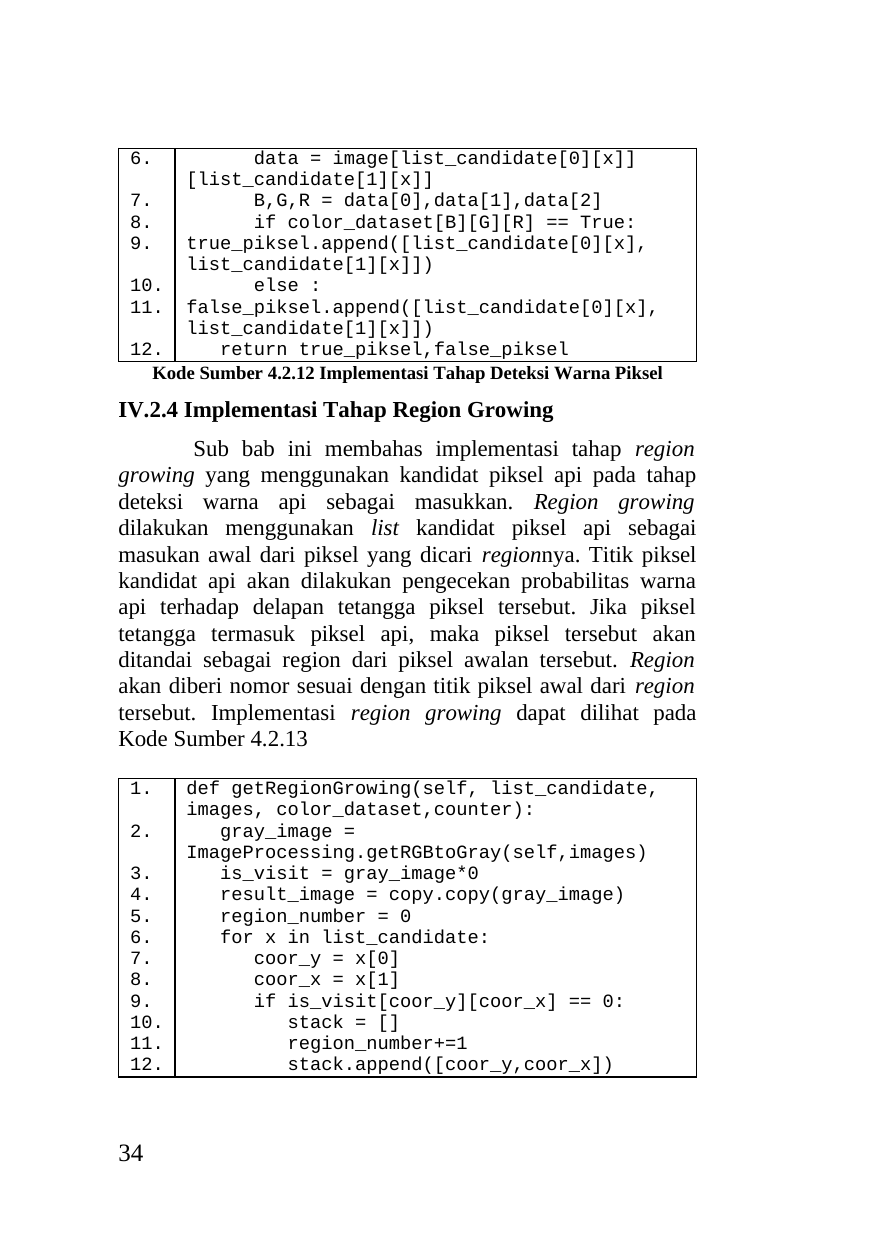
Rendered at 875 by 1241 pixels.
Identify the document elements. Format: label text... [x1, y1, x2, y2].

text Sub bab ini membahas implementasi tahap region growing yang menggunakan kandidat piksel api pada tahap deteksi warna api sebagai masukkan. Region growing dilakukan menggunakan list kandidat piksel api sebagai masukan awal dari piksel yang dicari regionnya. Titik piksel kandidat api akan dilakukan pengecekan probabilitas warna api terhadap delapan tetangga piksel tersebut. Jika piksel tetangga termasuk piksel api, maka piksel tersebut akan ditandai sebagai region dari piksel awalan tersebut. Region akan diberi nomor sesuai dengan titik piksel awal dari region tersebut. Implementasi region growing dapat dilihat pada Kode Sumber 4.2.11 [118, 435, 697, 751]
text Kode Sumber 4.2.12 Implementasi Tahap Deteksi Warna Piksel [118, 362, 697, 384]
subtitle Implementasi Tahap Region Growing [118, 396, 697, 423]
table_header 1. 2. 3. 4. 5. 6. 7. 8. 9. 10. 11. 12. 13. 14. 15. 16. [119, 779, 174, 1076]
table_header 1. 2. 3. 4. 5. 6. 7. 8. 9. 10. 11. 12. [119, 149, 174, 361]
